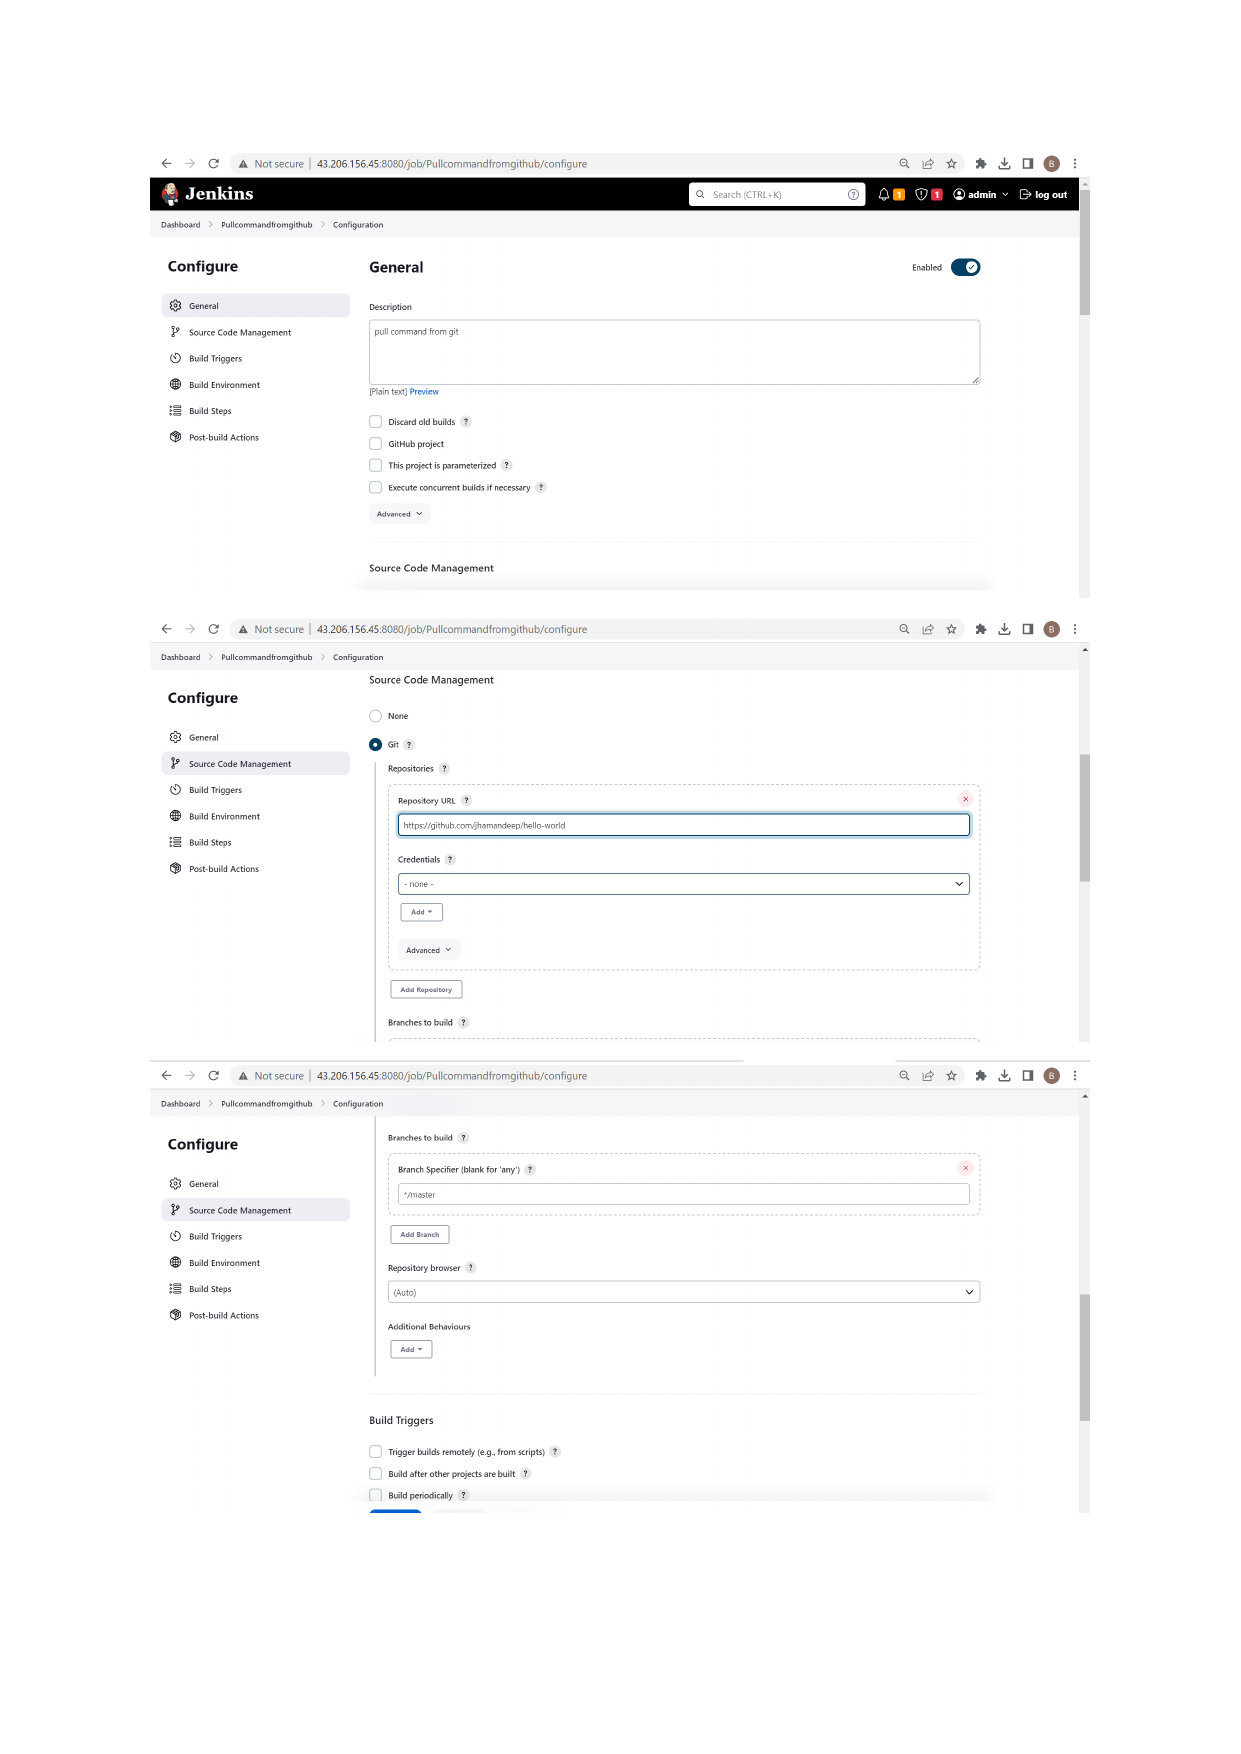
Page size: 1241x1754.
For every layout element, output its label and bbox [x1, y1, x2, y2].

picture [150, 150, 1091, 598]
picture [150, 1060, 1091, 1513]
picture [150, 616, 1091, 1042]
